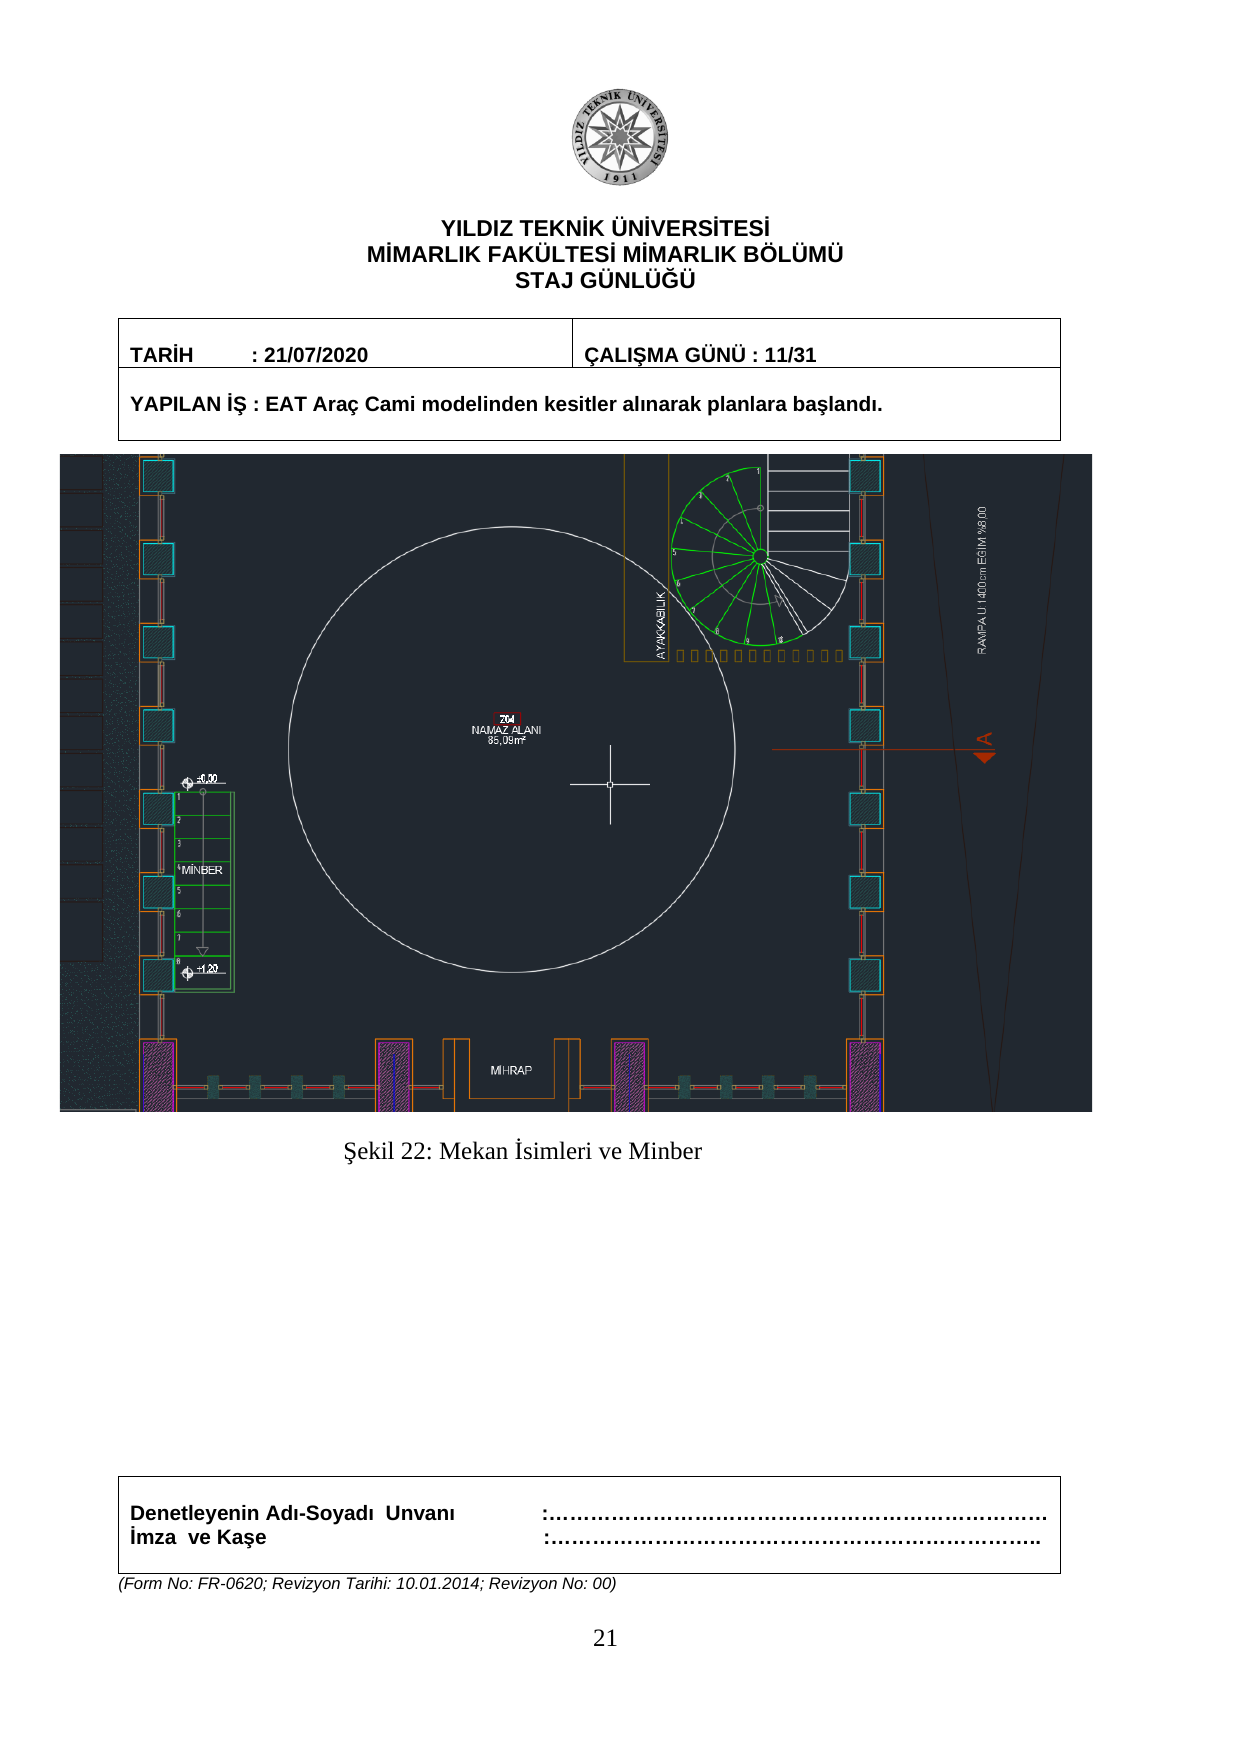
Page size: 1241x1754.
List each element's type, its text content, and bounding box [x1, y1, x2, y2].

text (Form No: FR-0620; Revizyon Tarihi: 10.01.2014; Revizyon No: 00) [118, 1574, 1092, 1593]
picture [570, 88, 669, 186]
text MİMARLIK FAKÜLTESİ MİMARLIK BÖLÜMÜ [118, 241, 1092, 267]
table_header Denetleyenin Adı-Soyadı Unvanı :……………………………………………………………… İmza ve Kaşe :…………………………………………………………….. [119, 1477, 1060, 1573]
text YILDIZ TEKNİK ÜNİVERSİTESİ [118, 215, 1092, 241]
picture [59, 454, 1093, 1112]
table_header ÇALIŞMA GÜNÜ : 11/31 [573, 319, 1060, 367]
table_cell YAPILAN İŞ : EAT Araç Cami modelinden kesitler alınarak planlara başlandı. [119, 368, 1060, 440]
text STAJ GÜNLÜĞÜ [118, 267, 1092, 294]
table_header TARİH : 21/07/2020 [119, 319, 572, 367]
text Şekil 22: Mekan İsimleri ve Minber [118, 1136, 1092, 1165]
